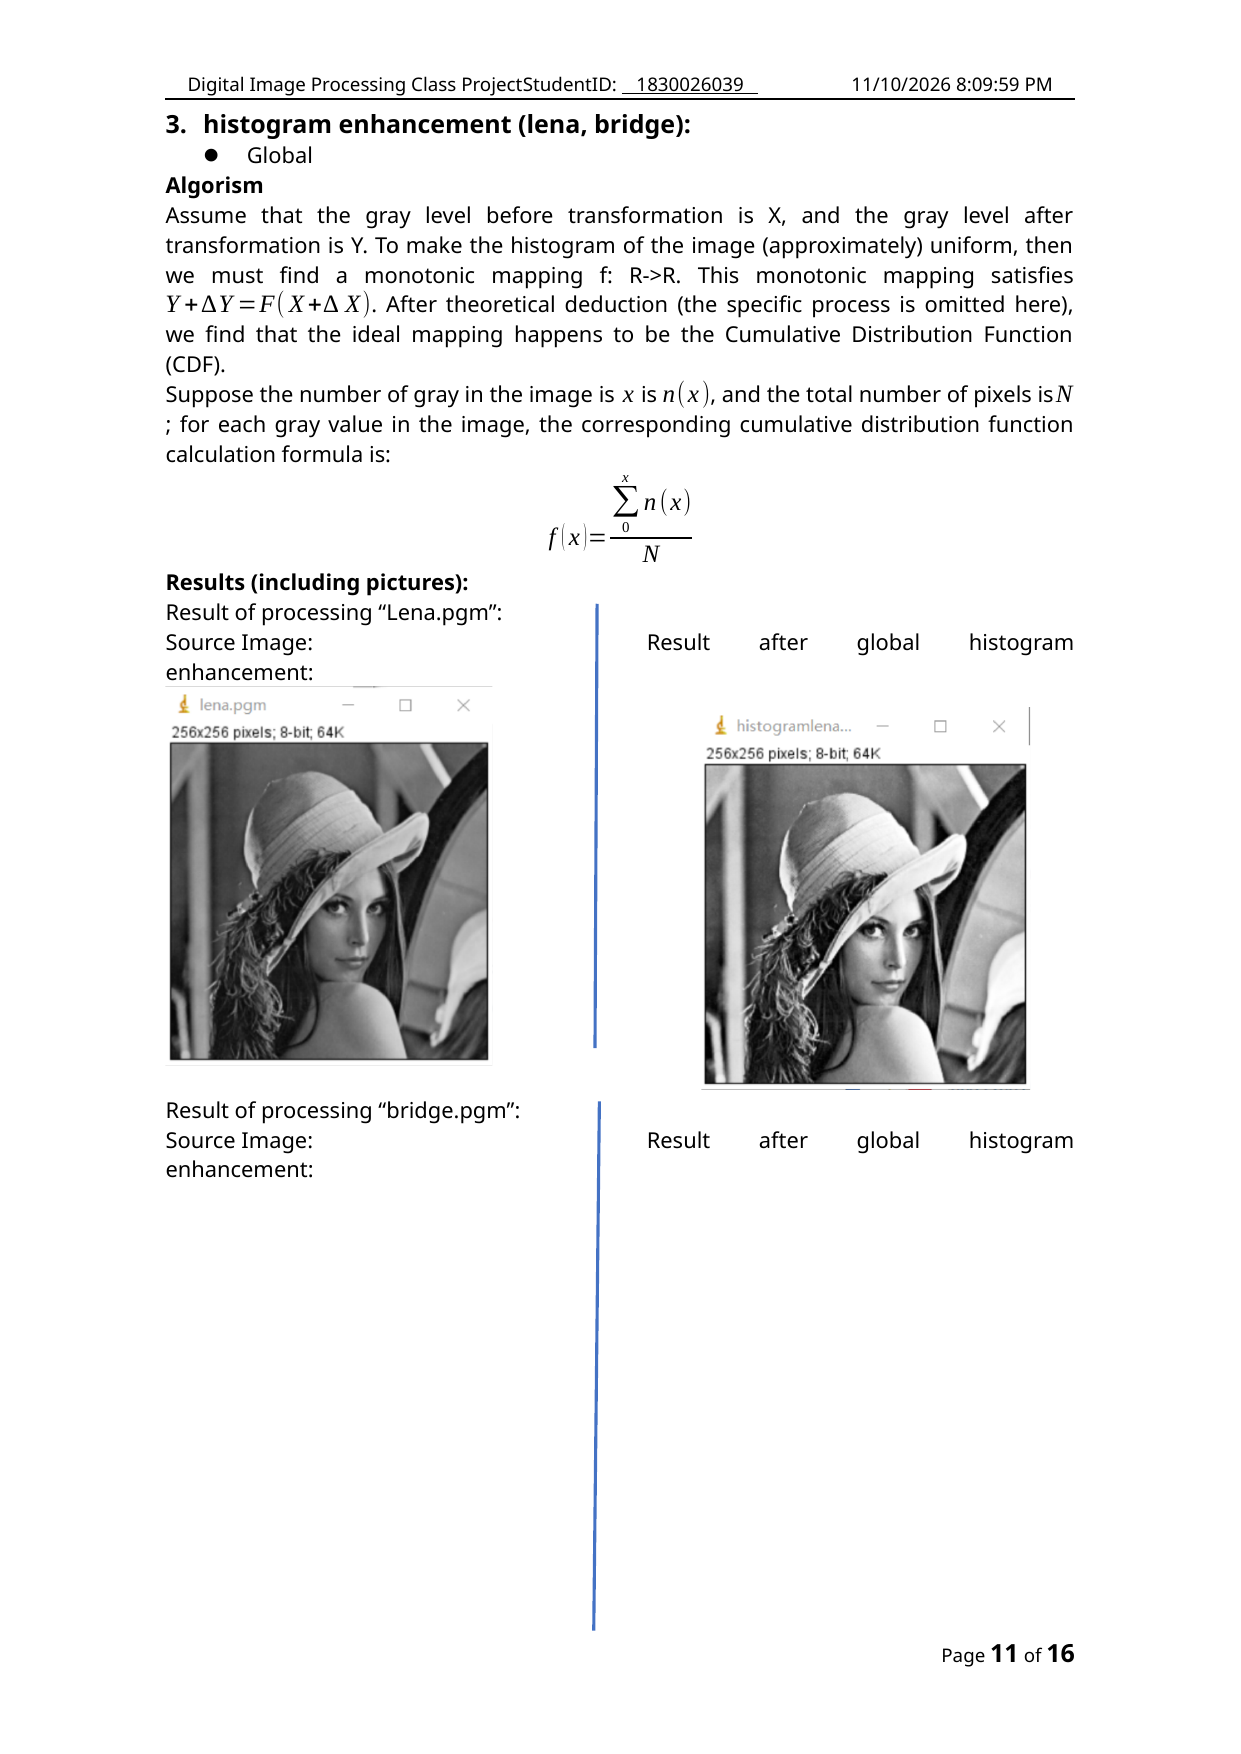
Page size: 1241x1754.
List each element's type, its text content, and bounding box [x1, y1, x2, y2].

list Global [203, 140, 1075, 170]
text Suppose the number of gray in the image is is , and the total number of pixels is; for each gray value in the image, the corresponding cumulative distribution function calculation formula is: [165, 379, 1075, 468]
text Source Image: Result after global histogram enhancement: [599, 627, 1075, 686]
picture [165, 686, 493, 1066]
text Result of processing “bridge.pgm”: [165, 1095, 1075, 1125]
text Source Image: Result after global histogram enhancement: [165, 627, 595, 686]
text Algorism [165, 170, 1075, 200]
list histogram enhancement (lena, bridge): [165, 106, 1075, 140]
text Source Image: Result after global histogram enhancement: [165, 1125, 597, 1184]
text Result of processing “Lena.pgm”: [165, 597, 1075, 627]
text Source Image: Result after global histogram enhancement: [601, 1125, 1075, 1184]
text Assume that the gray level before transformation is X, and the gray level after transformation is Y. To make the histogram of the image (approximately) uniform, then we must find a monotonic mapping f: R->R. This monotonic mapping satisfies . After theoretical deduction (the specific process is omitted here), we find that the ideal mapping happens to be the Cumulative Distribution Function (CDF). [165, 200, 1075, 379]
text Results (including pictures): [165, 567, 1075, 597]
picture [701, 707, 1031, 1090]
